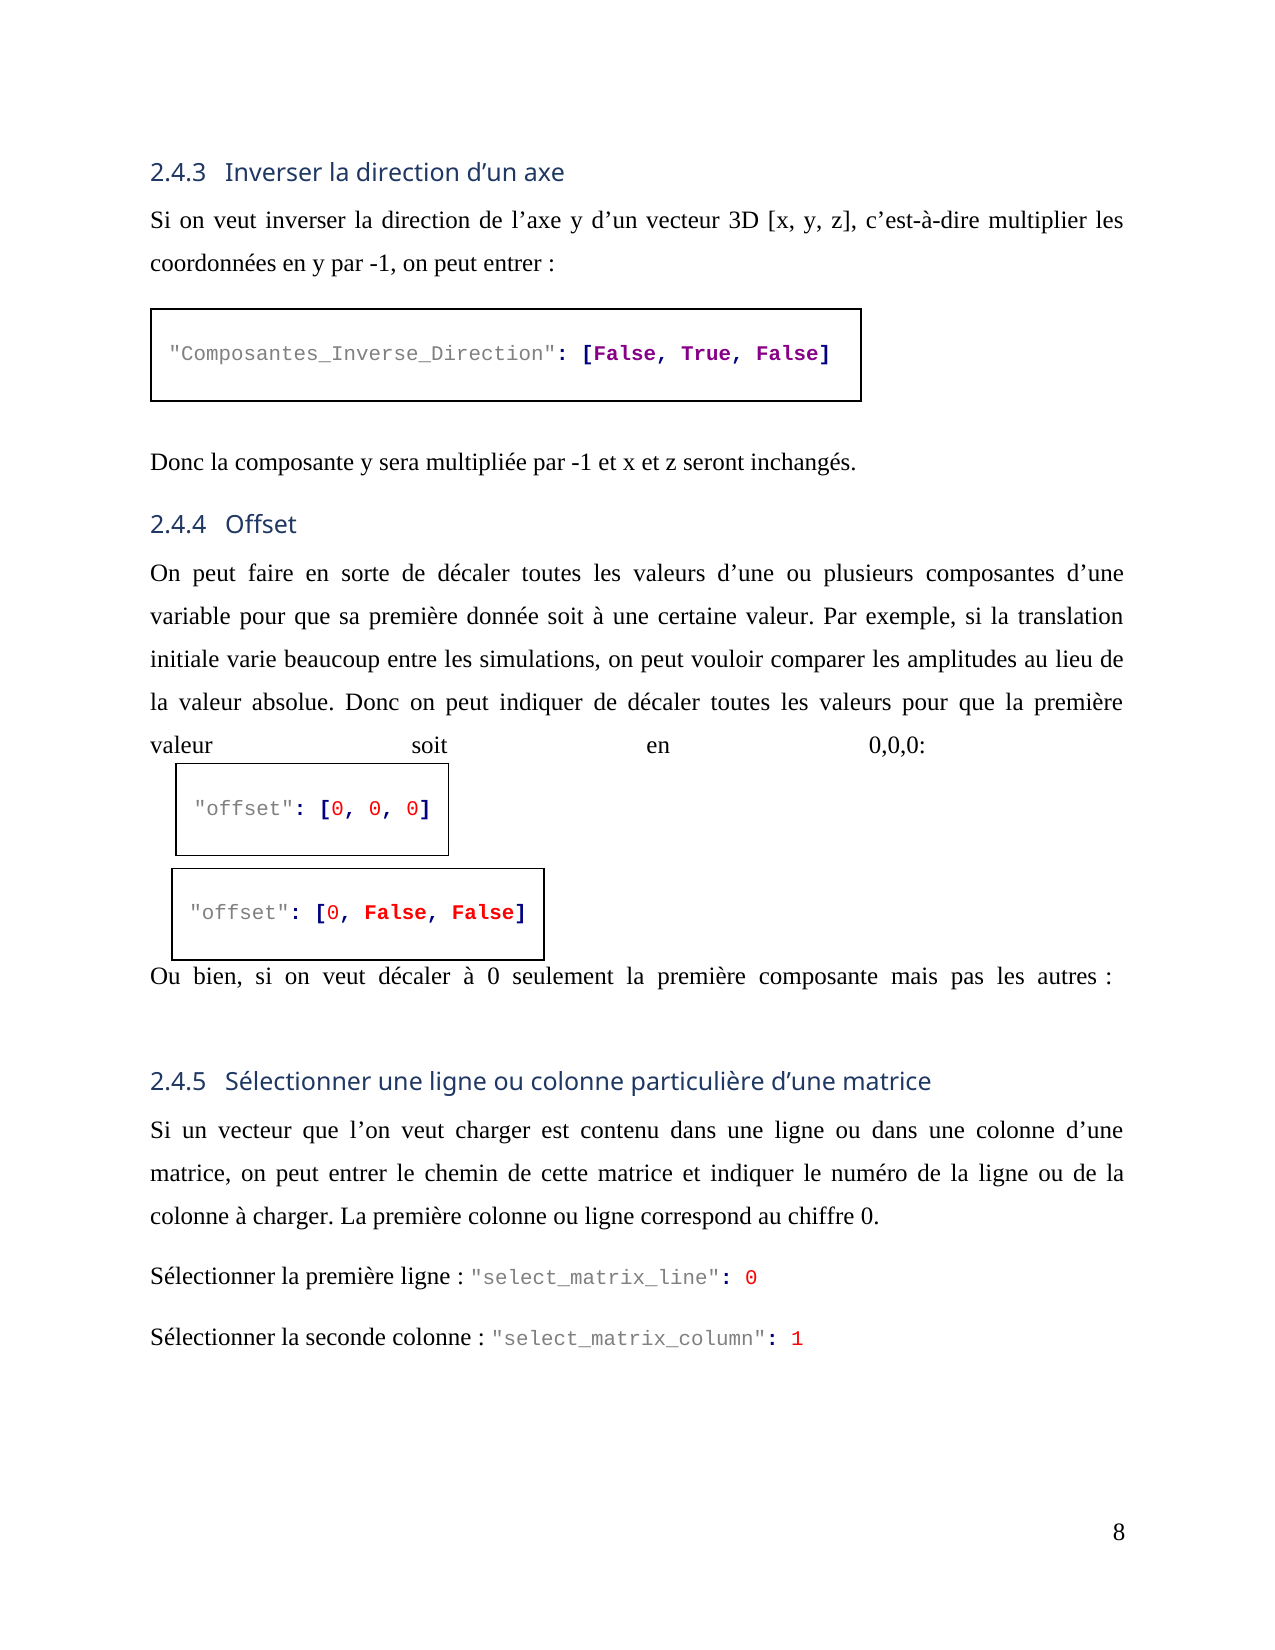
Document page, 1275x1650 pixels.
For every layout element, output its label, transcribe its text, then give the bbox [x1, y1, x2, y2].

text Si un vecteur que l’on veut charger est contenu dans une ligne ou dans une colonne d’une matrice, on peut entrer le chemin de cette matrice et indiquer le numéro de la ligne ou de la colonne à charger. La première colonne ou ligne correspond au chiffre 0. [150, 1115, 1125, 1230]
subtitle Inverser la direction d’un axe [150, 154, 1125, 188]
text "offset": [0, 0, 0] [177, 781, 448, 838]
text Sélectionner la première ligne : "select_matrix_line": 0 [150, 1261, 1125, 1290]
subtitle Sélectionner une ligne ou colonne particulière d’une matrice [150, 1064, 1125, 1098]
text "Composantes_Inverse_Direction": [False, True, False] [152, 326, 860, 383]
text "offset": [0, False, False] [173, 886, 543, 943]
text Sélectionner la seconde colonne : "select_matrix_column": 1 [150, 1322, 1125, 1351]
text Donc la composante y sera multipliée par -1 et x et z seront inchangés. [150, 308, 1125, 476]
text On peut faire en sorte de décaler toutes les valeurs d’une ou plusieurs composantes d’une variable pour que sa première donnée soit à une certaine valeur. Par exemple, si la translation initiale varie beaucoup entre les simulations, on peut vouloir comparer les amplitudes au lieu de la valeur absolue. Donc on peut indiquer de décaler toutes les valeurs pour que la première valeur soit en 0,0,0: Ou bien, si on veut décaler à 0 seulement la première composante mais pas les autres : [150, 558, 1125, 1033]
subtitle Offset [150, 507, 1125, 541]
text Si on veut inverser la direction de l’axe y d’un vecteur 3D [x, y, z], c’est-à-dire multiplier les coordonnées en y par -1, on peut entrer : [150, 205, 1125, 277]
